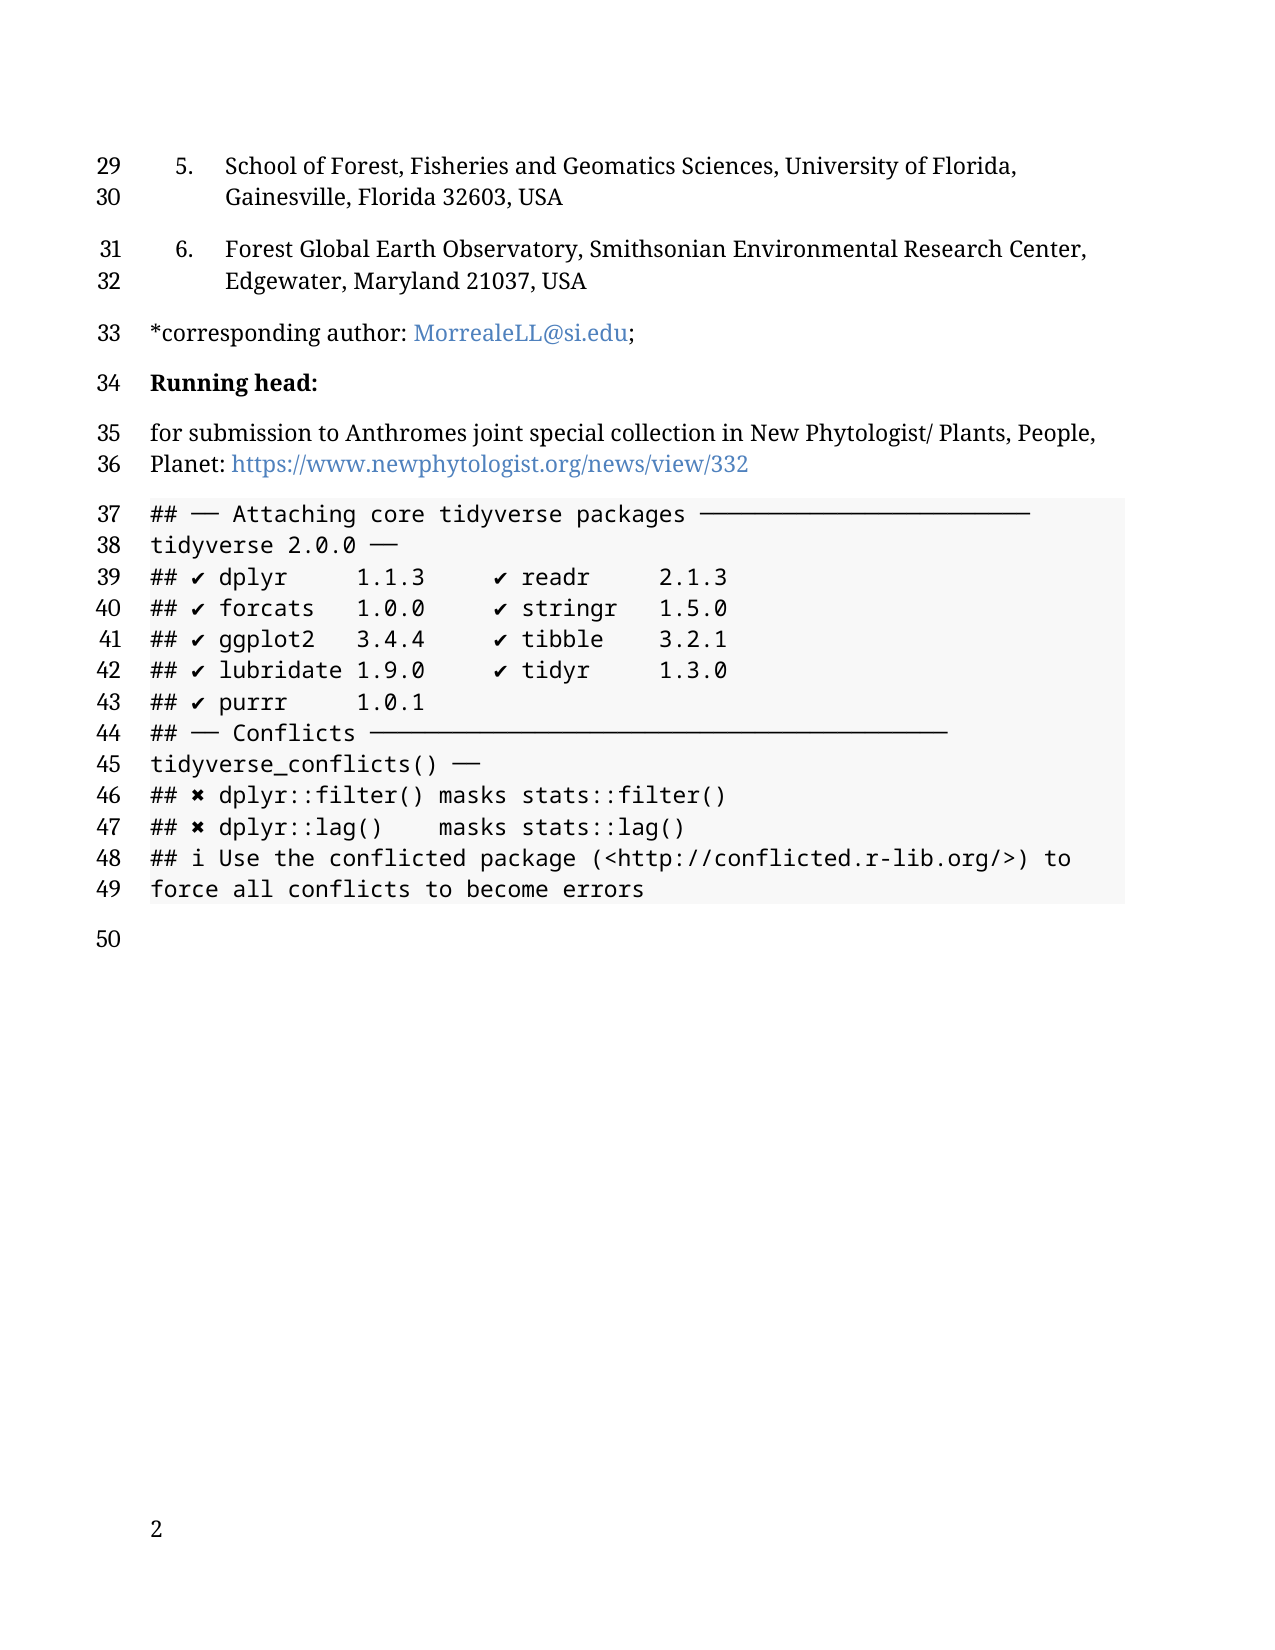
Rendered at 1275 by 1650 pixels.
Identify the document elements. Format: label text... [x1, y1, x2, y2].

list School of Forest, Fisheries and Geomatics Sciences, University of Florida, Gainesville, Florida 32603, USA [175, 150, 1125, 212]
text for submission to Anthromes joint special collection in New Phytologist/ Plants, People, Planet: https://www.newphytologist.org/news/view/332 [150, 417, 1125, 479]
text Running head: [150, 367, 1125, 398]
text *corresponding author: MorrealeLL@si.edu; [150, 317, 1125, 348]
text ## ── Attaching core tidyverse packages ──────────────────────── tidyverse 2.0.0 ── ## ✔ dplyr 1.1.3 ✔ readr 2.1.3 ## ✔ forcats 1.0.0 ✔ stringr 1.5.0 ## ✔ ggplot2 3.4.4 ✔ tibble 3.2.1 ## ✔ lubridate 1.9.0 ✔ tidyr 1.3.0 ## ✔ purrr 1.0.1 ## ── Conflicts ────────────────────────────────────────── tidyverse_conflicts() ── ## ✖ dplyr::filter() masks stats::filter() ## ✖ dplyr::lag() masks stats::lag() ## ℹ Use the conflicted package (<http://conflicted.r-lib.org/>) to force all conflicts to become errors [150, 498, 1125, 904]
list Forest Global Earth Observatory, Smithsonian Environmental Research Center, Edgewater, Maryland 21037, USA [175, 233, 1125, 296]
